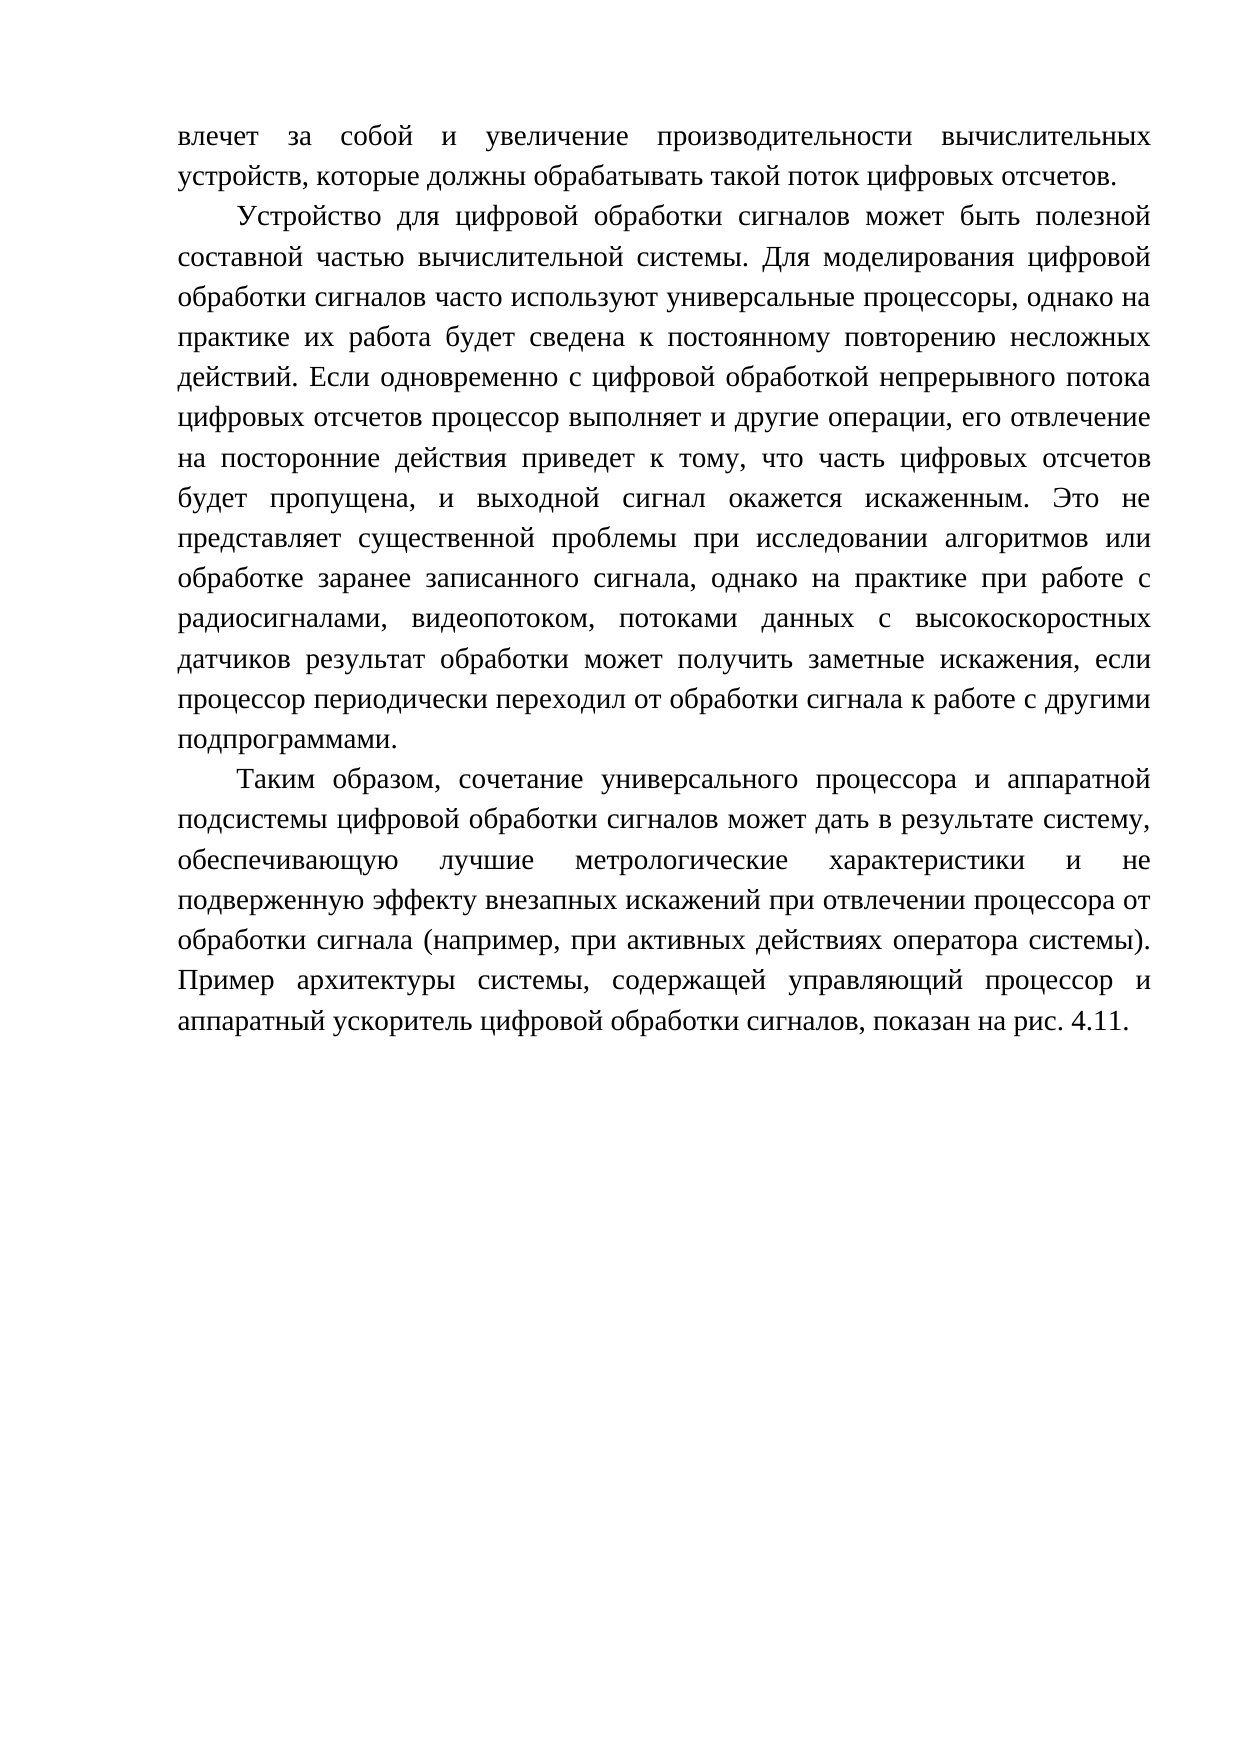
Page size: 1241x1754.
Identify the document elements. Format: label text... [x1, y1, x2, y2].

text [177, 118, 1152, 192]
text Таким образом, сочетание универсального процессора и аппаратной подсистемы цифровой обработки сигналов может дать в результате систему, обеспечивающую лучшие метрологические характеристики и не подверженную эффекту внезапных искажений при отвлечении процессора от обработки сигнала (например, при активных действиях оператора системы). Пример архитектуры системы, содержащей управляющий процессор и аппаратный ускоритель цифровой обработки сигналов, показан на рис. 4.11. [177, 761, 1152, 1036]
text Устройство для цифровой обработки сигналов может быть полезной составной частью вычислительной системы. Для моделирования цифровой обработки сигналов часто используют универсальные процессоры, однако на практике их работа будет сведена к постоянному повторению несложных действий. Если одновременно с цифровой обработкой непрерывного потока цифровых отсчетов процессор выполняет и другие операции, его отвлечение на посторонние действия приведет к тому, что часть цифровых отсчетов будет пропущена, и выходной сигнал окажется искаженным. Это не представляет существенной проблемы при исследовании алгоритмов или обработке заранее записанного сигнала, однако на практике при работе с радиосигналами, видеопотоком, потоками данных с высокоскоростных датчиков результат обработки может получить заметные искажения, если процессор периодически переходил от обработки сигнала к работе с другими подпрограммами. [177, 198, 1152, 755]
